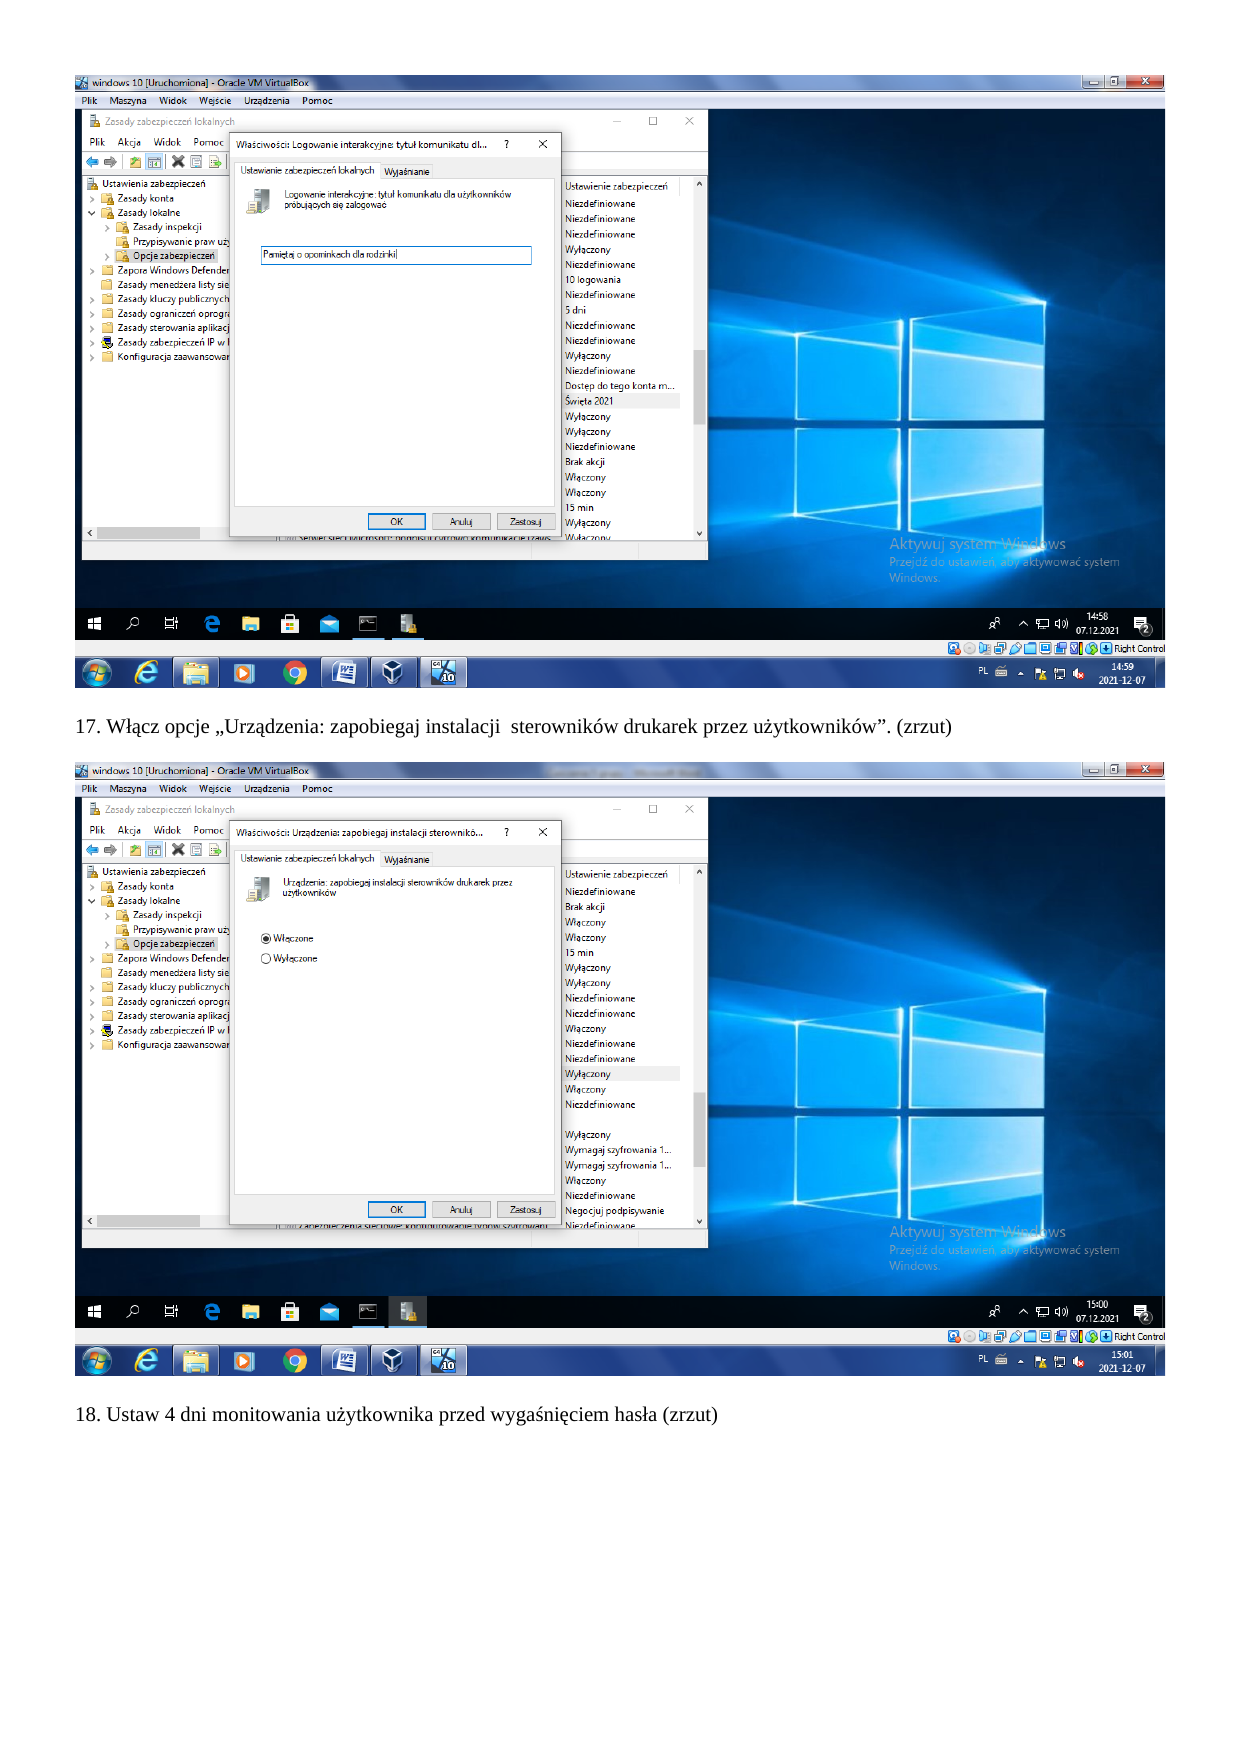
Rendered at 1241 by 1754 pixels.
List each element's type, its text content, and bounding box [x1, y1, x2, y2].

text 18. Ustaw 4 dni monitowania użytkownika przed wygaśnięciem hasła (zrzut) [75, 1402, 1165, 1426]
picture [75, 75, 1166, 688]
picture [75, 762, 1166, 1376]
text 17. Włącz opcje „Urządzenia: zapobiegaj instalacji sterowników drukarek przez użytkowników”. (zrzut) [75, 714, 1165, 738]
